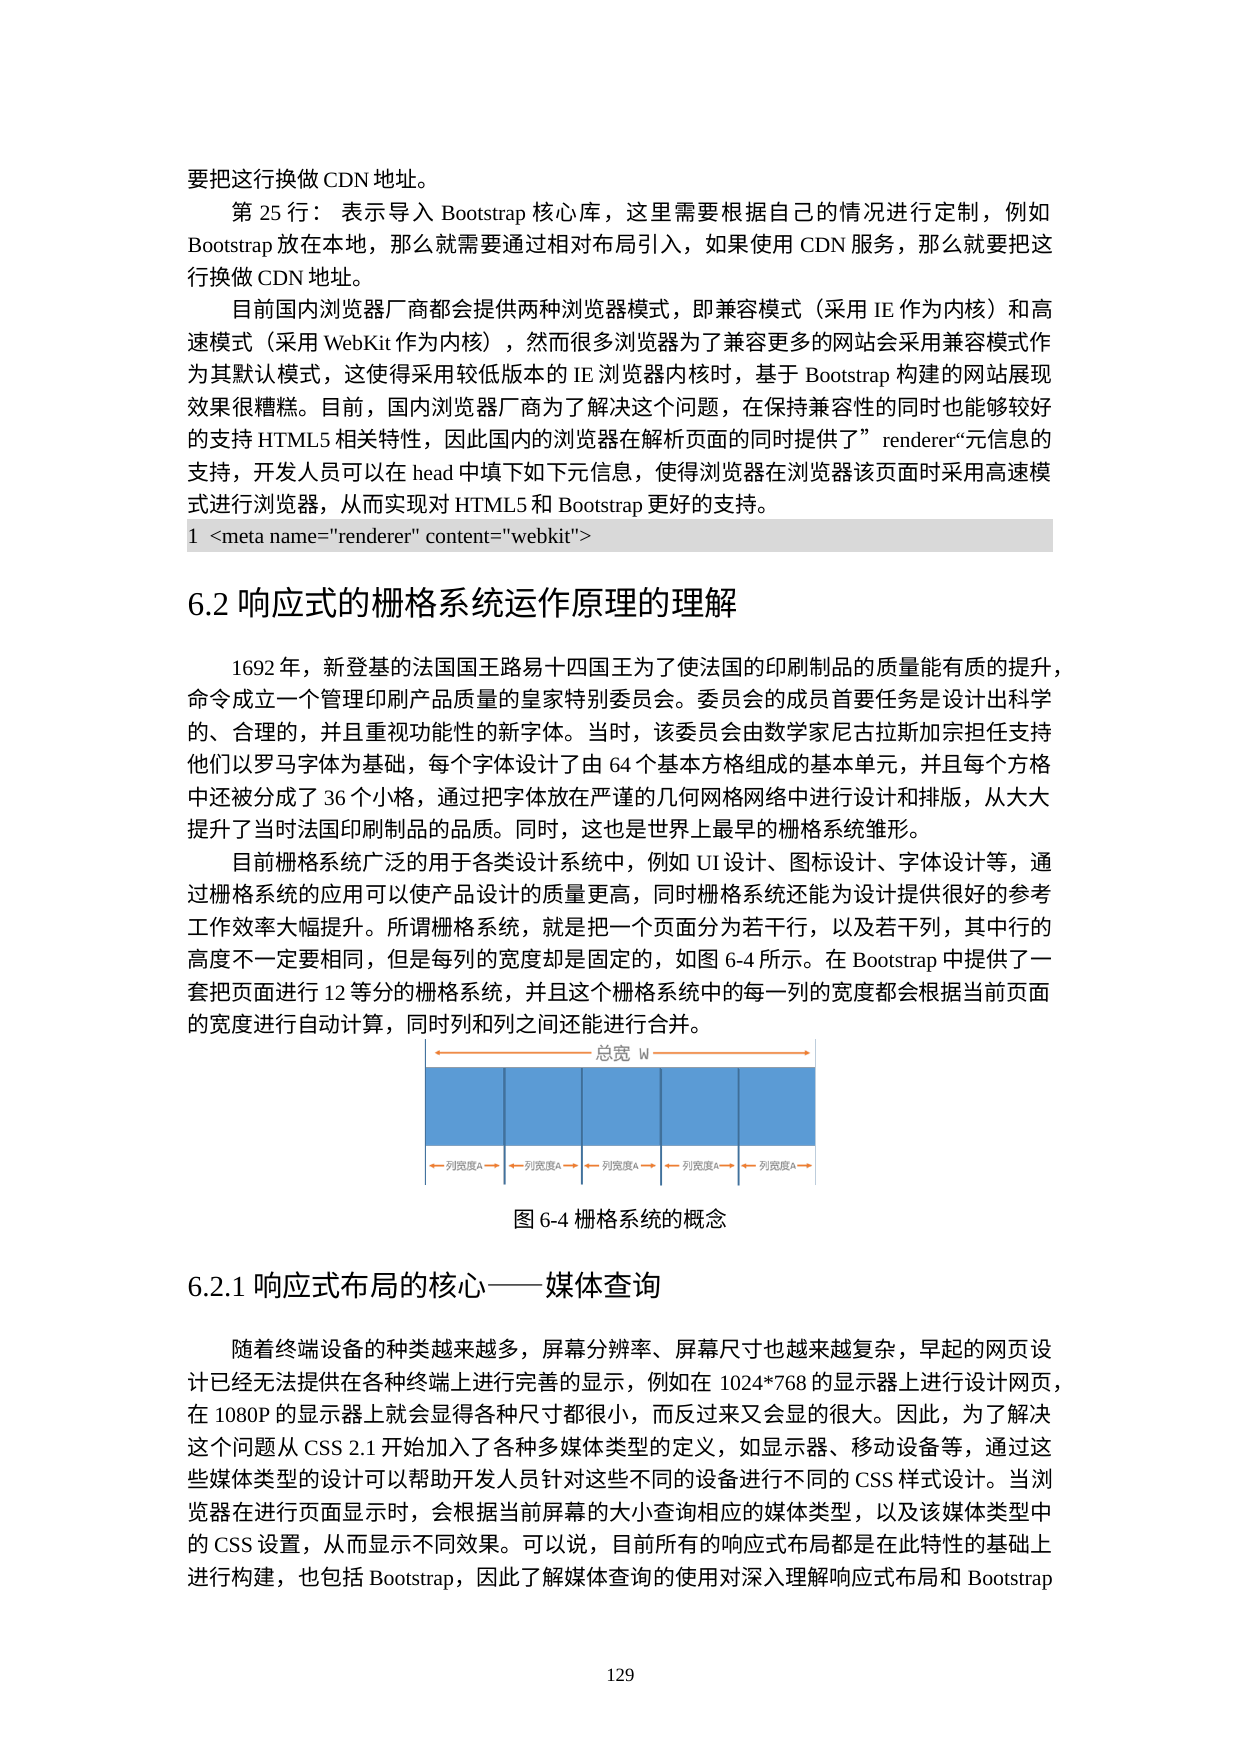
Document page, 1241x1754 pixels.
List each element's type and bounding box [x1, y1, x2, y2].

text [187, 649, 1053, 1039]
picture [424, 1039, 816, 1186]
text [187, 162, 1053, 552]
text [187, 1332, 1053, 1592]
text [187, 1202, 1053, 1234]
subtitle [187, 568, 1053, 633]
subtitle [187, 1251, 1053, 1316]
